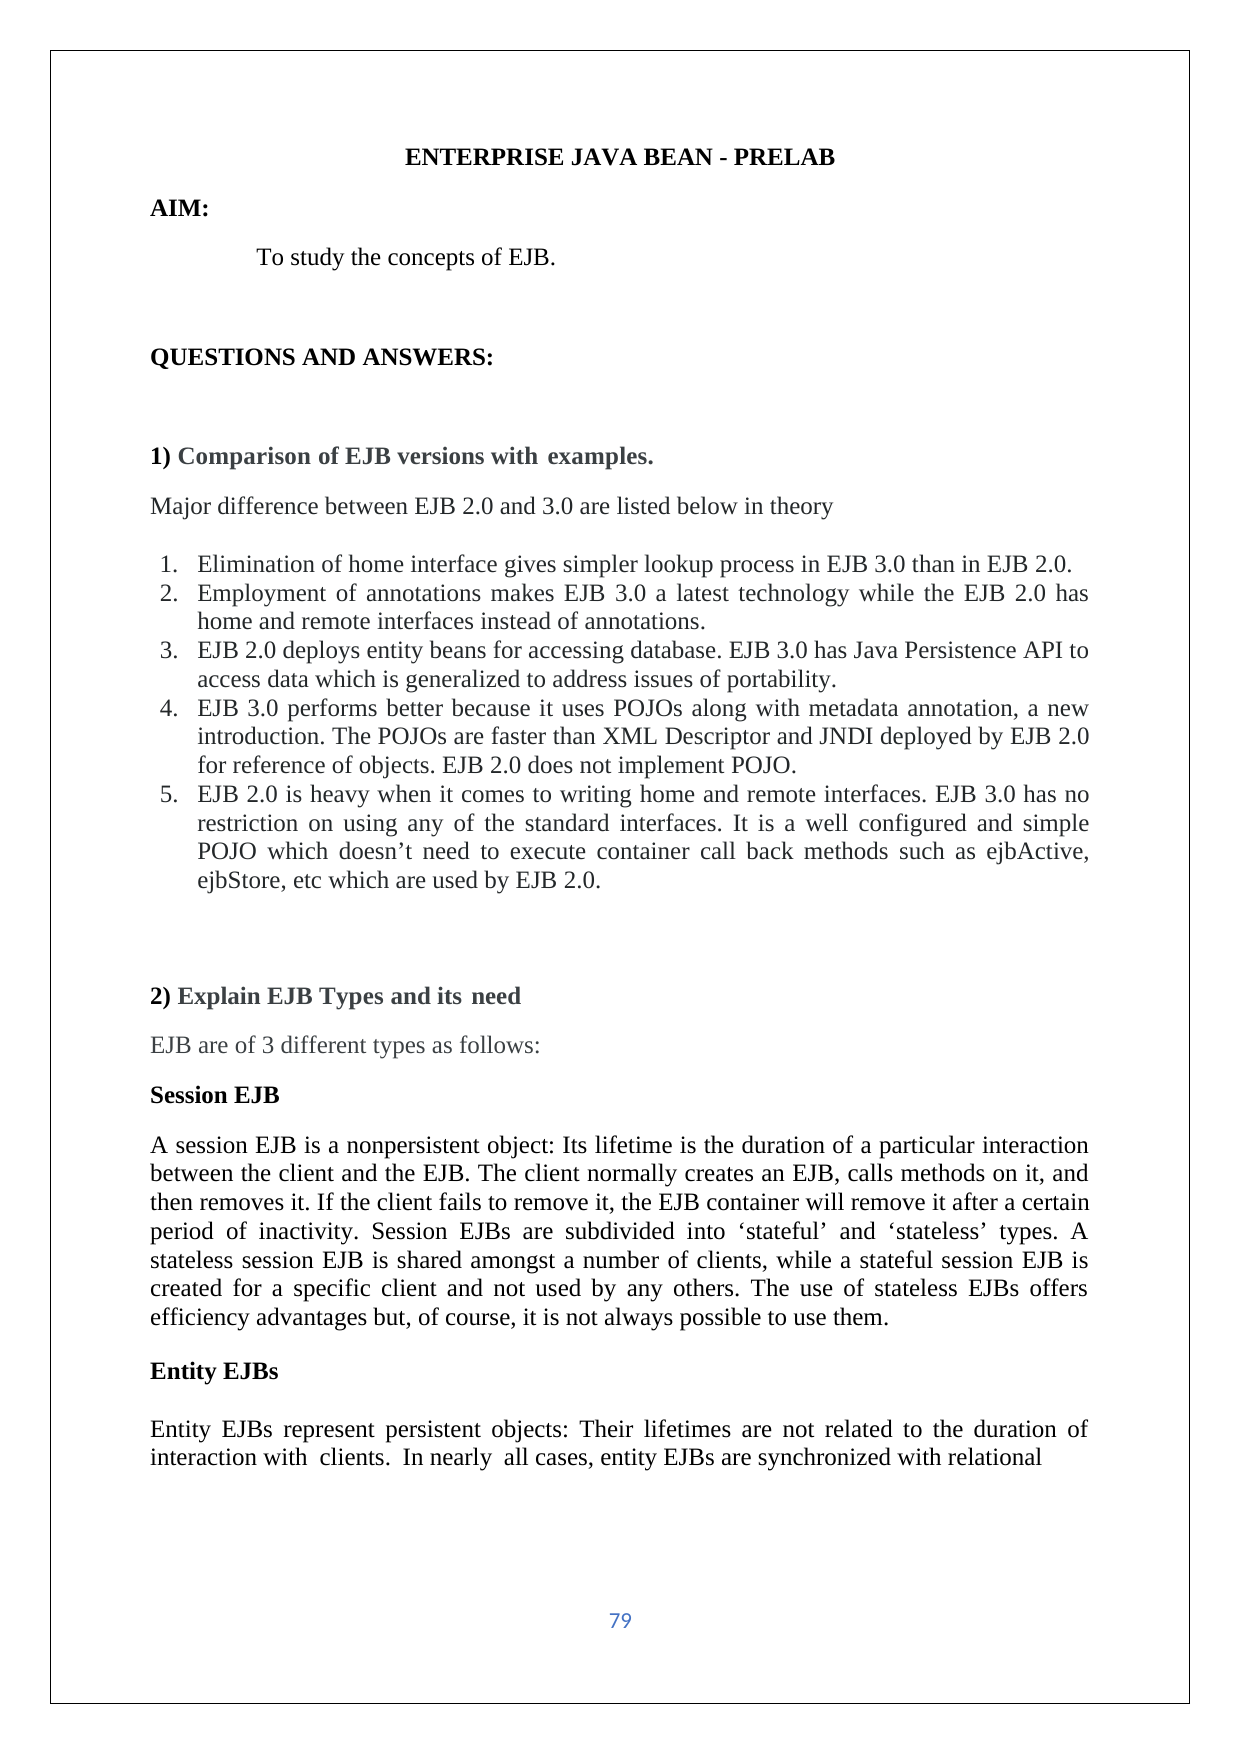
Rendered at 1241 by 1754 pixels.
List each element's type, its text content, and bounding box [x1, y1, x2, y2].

text A session EJB is a nonpersistent object: Its lifetime is the duration of a particular interaction between the client and the EJB. The client normally creates an EJB, calls methods on it, and then removes it. If the client fails to remove it, the EJB container will remove it after a certain period of inactivity. Session EJBs are subdivided into ‘stateful’ and ‘stateless’ types. A stateless session EJB is shared amongst a number of clients, while a stateful session EJB is created for a specific client and not used by any others. The use of stateless EJBs offers efficiency advantages but, of course, it is not always possible to use them. [150, 1130, 1090, 1331]
list Explain EJB Types and its need [150, 981, 1115, 1010]
list EJB 2.0 deploys entity beans for accessing database. EJB 3.0 has Java Persistence API to access data which is generalized to address issues of portability. [159, 635, 1090, 693]
list EJB 3.0 performs better because it uses POJOs along with metadata annotation, a new introduction. The POJOs are faster than XML Descriptor and JNDI deployed by EJB 2.0 for reference of objects. EJB 2.0 does not implement POJO. [159, 693, 1091, 779]
list EJB 2.0 is heavy when it comes to writing home and remote interfaces. EJB 3.0 has no restriction on using any of the standard interfaces. It is a well configured and simple POJO which doesn’t need to execute container call back methods such as ejbActive, ejbStore, etc which are used by EJB 2.0. [159, 779, 1091, 894]
text QUESTIONS AND ANSWERS: [150, 342, 1115, 371]
text To study the concepts of EJB. [256, 242, 1115, 271]
list Employment of annotations makes EJB 3.0 a latest technology while the EJB 2.0 has home and remote interfaces instead of annotations. [159, 578, 1090, 635]
text AIM: [150, 193, 1115, 222]
text ENTERPRISE JAVA BEAN - PRELAB [125, 142, 1115, 170]
list Elimination of home interface gives simpler lookup process in EJB 3.0 than in EJB 2.0. [159, 549, 1115, 578]
text Session EJB [150, 1080, 1115, 1109]
text Entity EJBs [150, 1356, 1115, 1385]
text EJB are of 3 different types as follows: [150, 1031, 1115, 1059]
list Comparison of EJB versions with examples. [150, 441, 1115, 470]
text Entity EJBs represent persistent objects: Their lifetimes are not related to the duration of interaction with clients. In nearly all cases, entity EJBs are synchronized with relational [150, 1414, 1090, 1471]
text Major difference between EJB 2.0 and 3.0 are listed below in theory [150, 491, 1115, 519]
